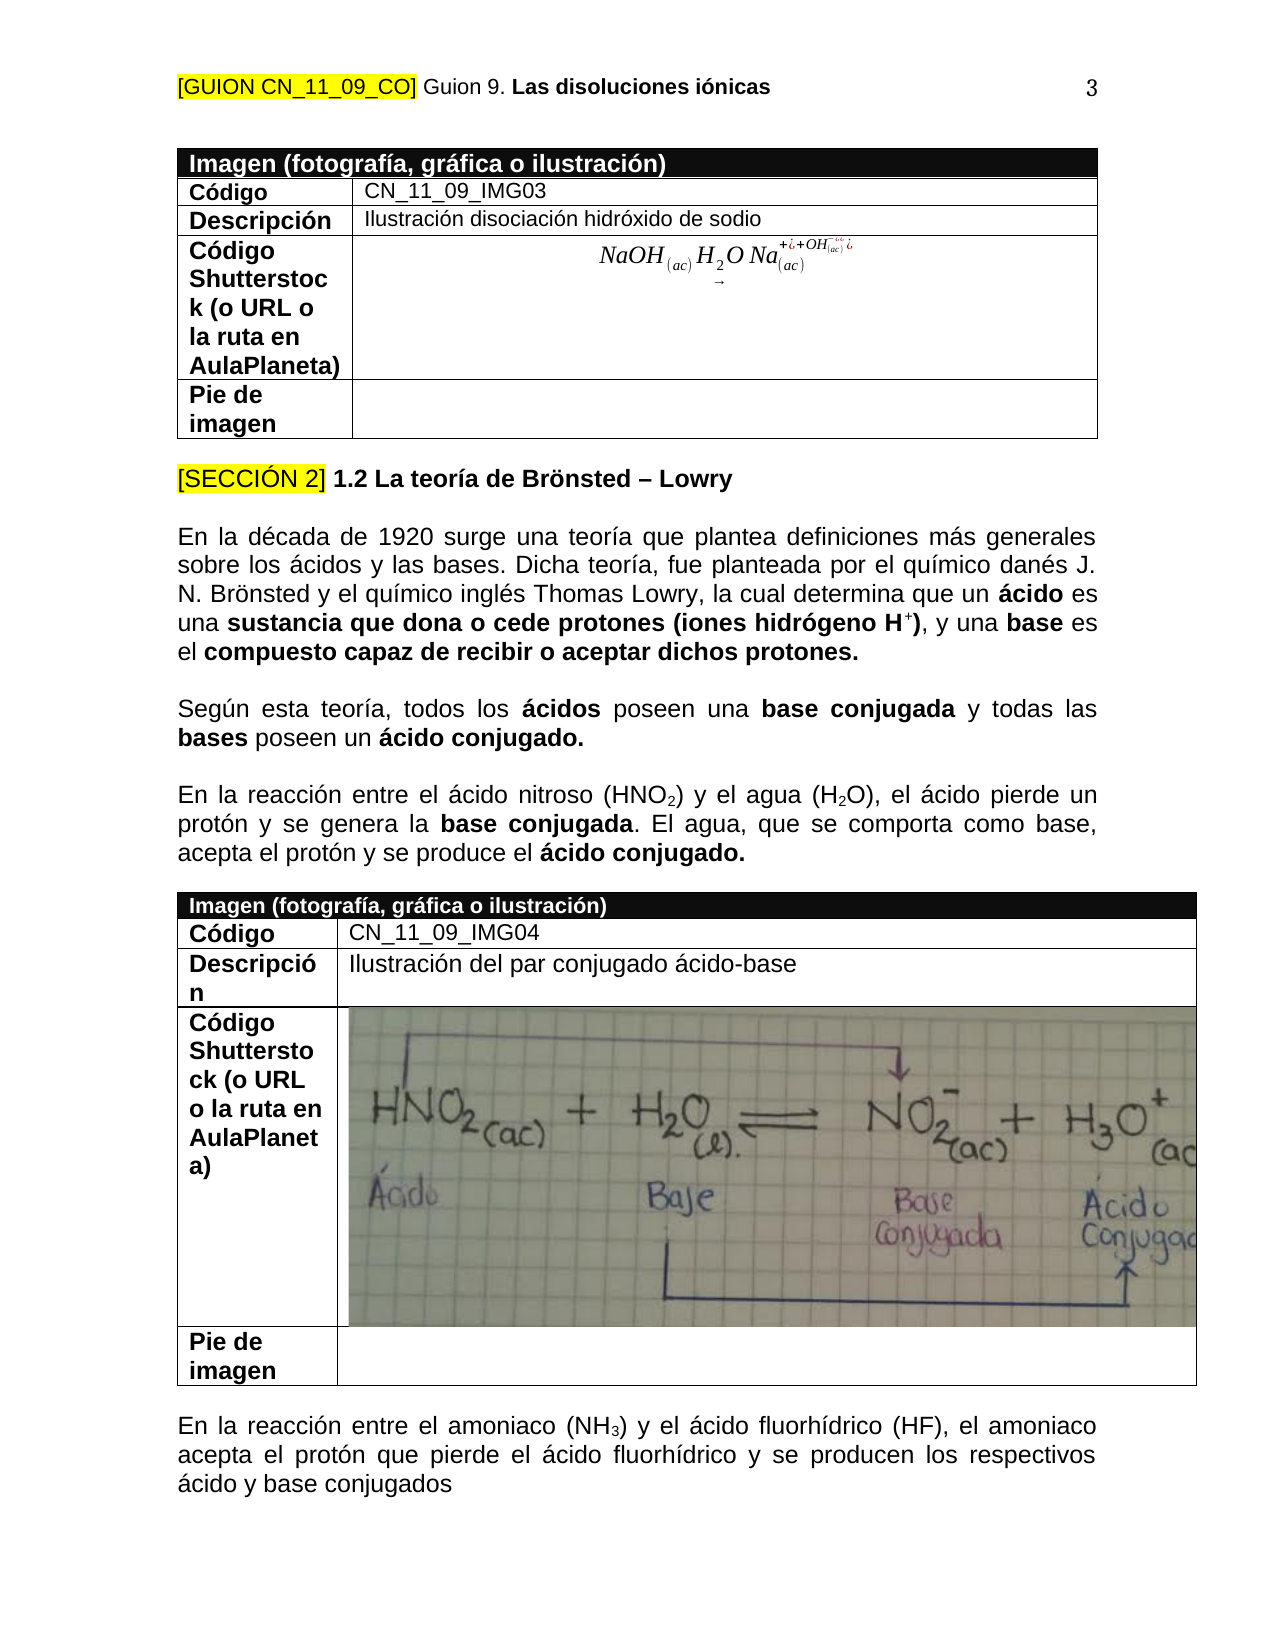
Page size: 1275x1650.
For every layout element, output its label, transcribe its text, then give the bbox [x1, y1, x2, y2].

table_header Imagen (fotografía, gráfica o ilustración) [178, 893, 1196, 918]
table_cell Descripción [178, 206, 352, 234]
text En la reacción entre el amoniaco (NH3) y el ácido fluorhídrico (HF), el amoniaco acepta el protón que pierde el ácido fluorhídrico y se producen los respectivos ácido y base conjugados [177, 1411, 1098, 1497]
table_header Imagen (fotografía, gráfica o ilustración) [178, 149, 1097, 177]
text En la reacción entre el ácido nitroso (HNO2) y el agua (H2O), el ácido pierde un protón y se genera la base conjugada. El agua, que se comporta como base, acepta el protón y se produce el ácido conjugado. [177, 780, 1098, 867]
text [SECCIÓN 2] 1.2 La teoría de Brönsted – Lowry [326, 464, 1098, 493]
table_cell Código [178, 919, 337, 948]
picture [348, 1007, 1196, 1327]
table_cell CN_11_09_IMG04 [338, 919, 1196, 948]
table_cell Código Shutterstock (o URL o la ruta en AulaPlaneta) [178, 236, 352, 379]
table_cell [353, 380, 1097, 438]
text En la década de 1920 surge una teoría que plantea definiciones más generales sobre los ácidos y las bases. Dicha teoría, fue planteada por el químico danés J. N. Brönsted y el químico inglés Thomas Lowry, la cual determina que un ácido es una sustancia que dona o cede protones (iones hidrógeno H+), y una base es el compuesto capaz de recibir o aceptar dichos protones. [177, 522, 1098, 665]
table_cell Ilustración del par conjugado ácido-base [338, 949, 1196, 1006]
table_cell Código Shutterstock (o URL o la ruta en AulaPlaneta) [178, 1008, 337, 1326]
table_cell Ilustración disociación hidróxido de sodio [353, 206, 1097, 234]
table_cell [338, 1008, 348, 1326]
table_cell [338, 1327, 1196, 1385]
table_cell Código [178, 179, 352, 205]
text Según esta teoría, todos los ácidos poseen una base conjugada y todas las bases poseen un ácido conjugado. [177, 694, 1098, 752]
table_cell Pie de imagen [178, 1327, 337, 1385]
table_cell [353, 236, 1097, 379]
table_cell CN_11_09_IMG03 [353, 179, 1097, 205]
table_cell Descripción [178, 949, 337, 1006]
table_cell Pie de imagen [178, 380, 352, 438]
